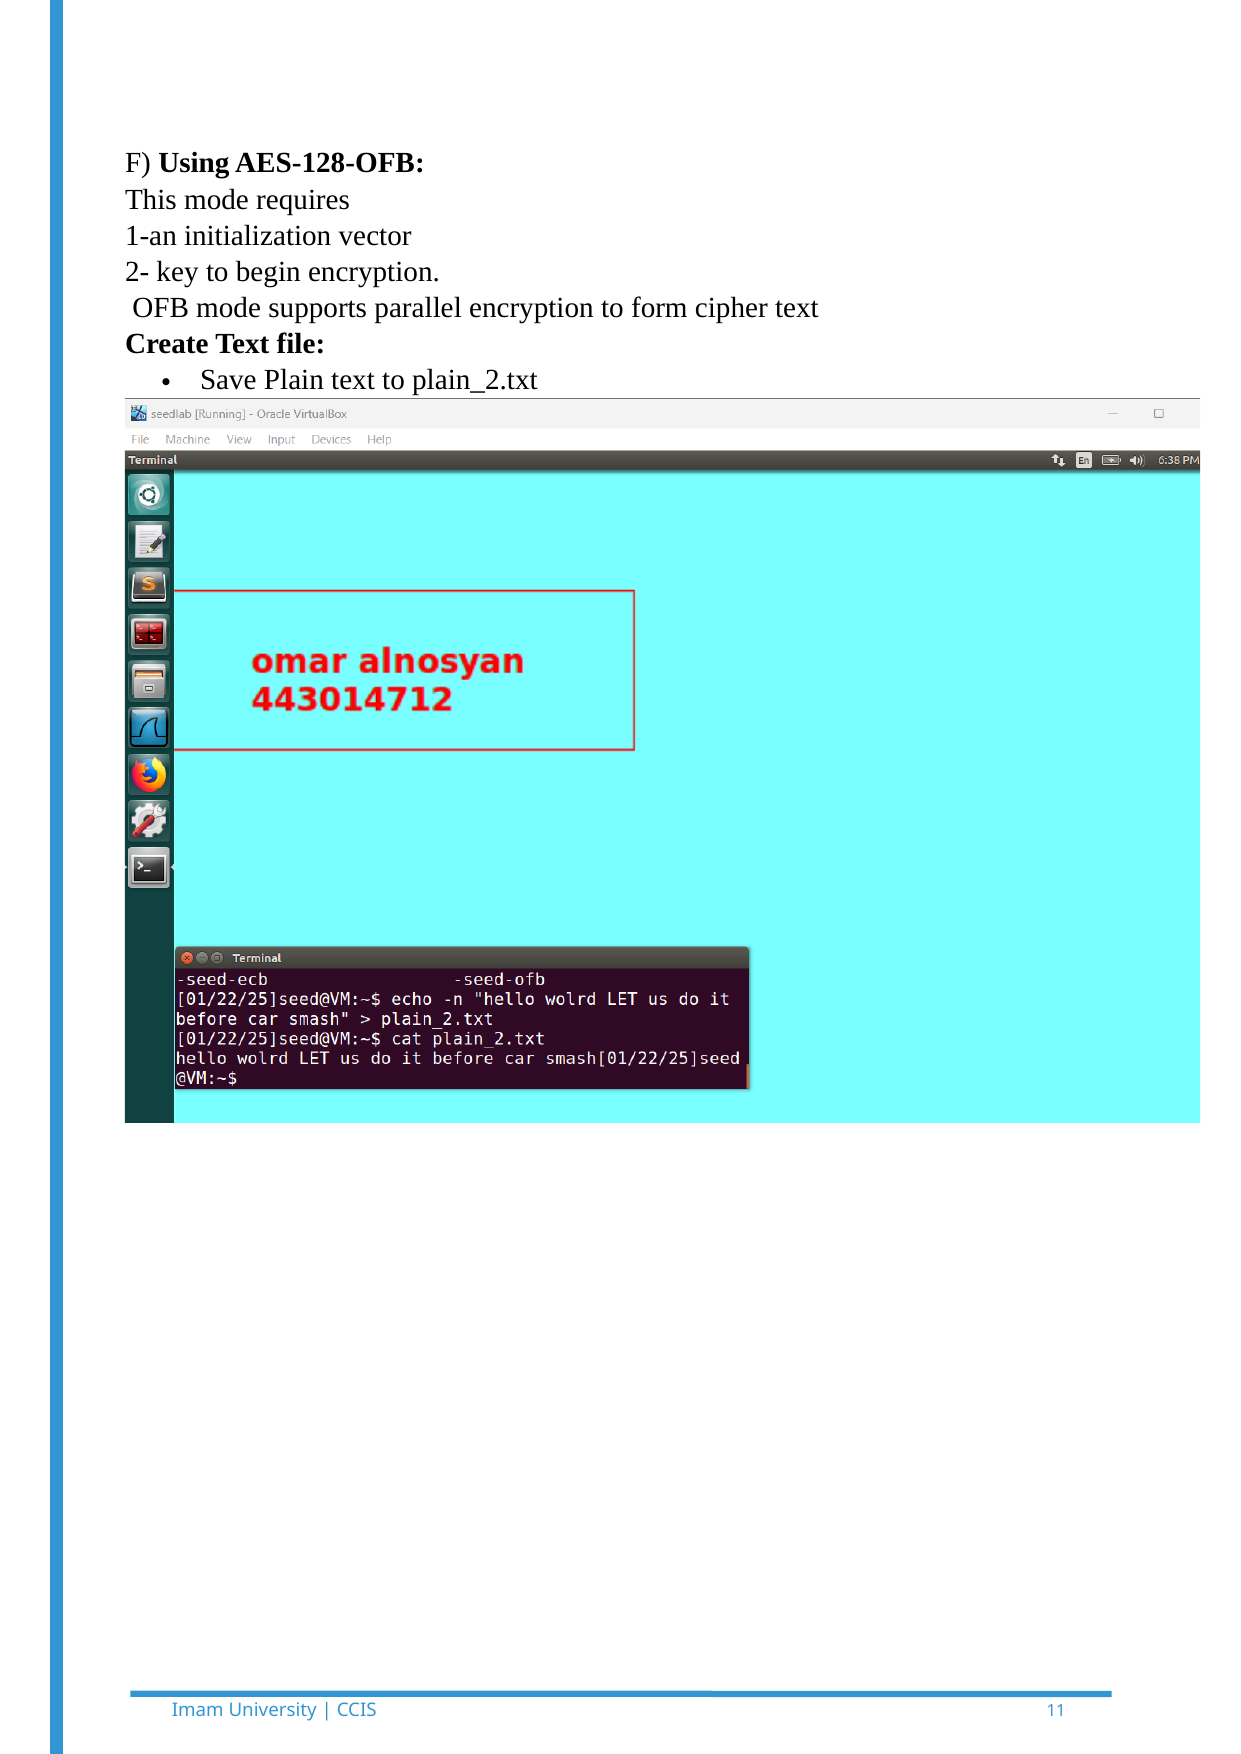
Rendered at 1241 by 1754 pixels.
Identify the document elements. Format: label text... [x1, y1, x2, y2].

text OFB mode supports parallel encryption to form cipher text [125, 290, 1200, 324]
text Create Text file: [125, 326, 1200, 360]
text This mode requires [125, 182, 1200, 215]
list Save Plain text to plain_2.txt [162, 362, 1200, 396]
text F) Using AES-128-OFB: [125, 146, 1200, 179]
text 1-an initialization vector [125, 218, 1200, 251]
text 2- key to begin encryption. [125, 254, 1200, 288]
picture [124, 398, 1201, 1123]
